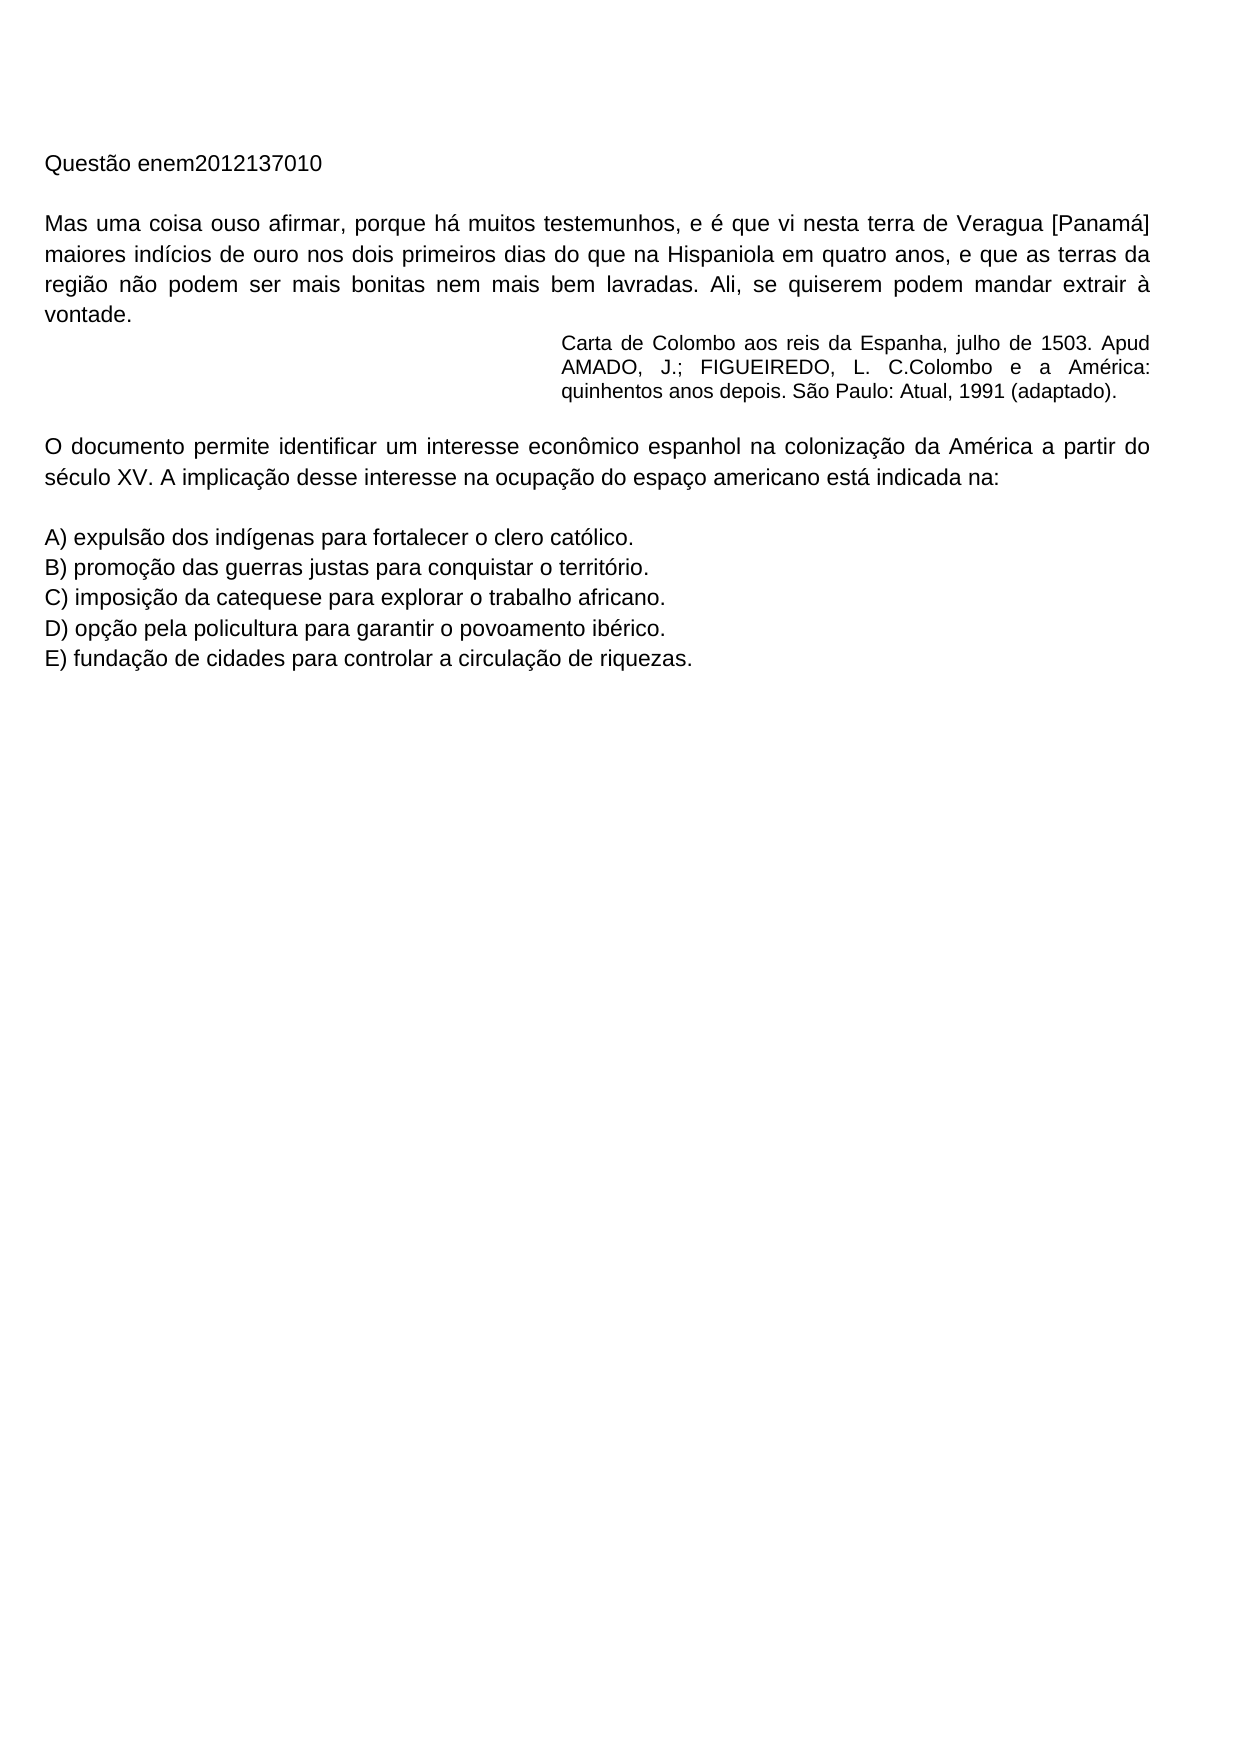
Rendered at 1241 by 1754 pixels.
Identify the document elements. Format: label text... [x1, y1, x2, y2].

text E) fundação de cidades para controlar a circulação de riquezas. [44, 645, 1151, 671]
text C) imposição da catequese para explorar o trabalho africano. [44, 584, 1151, 611]
text Carta de Colombo aos reis da Espanha, julho de 1503. Apud AMADO, J.; FIGUEIREDO, L. C.Colombo e a América: quinhentos anos depois. São Paulo: Atual, 1991 (adaptado). [561, 331, 1151, 403]
text A) expulsão dos indígenas para fortalecer o clero católico. [44, 524, 1151, 550]
text Mas uma coisa ouso afirmar, porque há muitos testemunhos, e é que vi nesta terra de Veragua [Panamá] maiores indícios de ouro nos dois primeiros dias do que na Hispaniola em quatro anos, e que as terras da região não podem ser mais bonitas nem mais bem lavradas. Ali, se quiserem podem mandar extrair à vontade. [44, 210, 1151, 327]
text B) promoção das guerras justas para conquistar o território. [44, 554, 1151, 581]
text O documento permite identificar um interesse econômico espanhol na colonização da América a partir do século XV. A implicação desse interesse na ocupação do espaço americano está indicada na: [44, 433, 1151, 490]
text Questão enem2012137010 [44, 150, 1151, 176]
text D) opção pela policultura para garantir o povoamento ibérico. [44, 614, 1151, 641]
